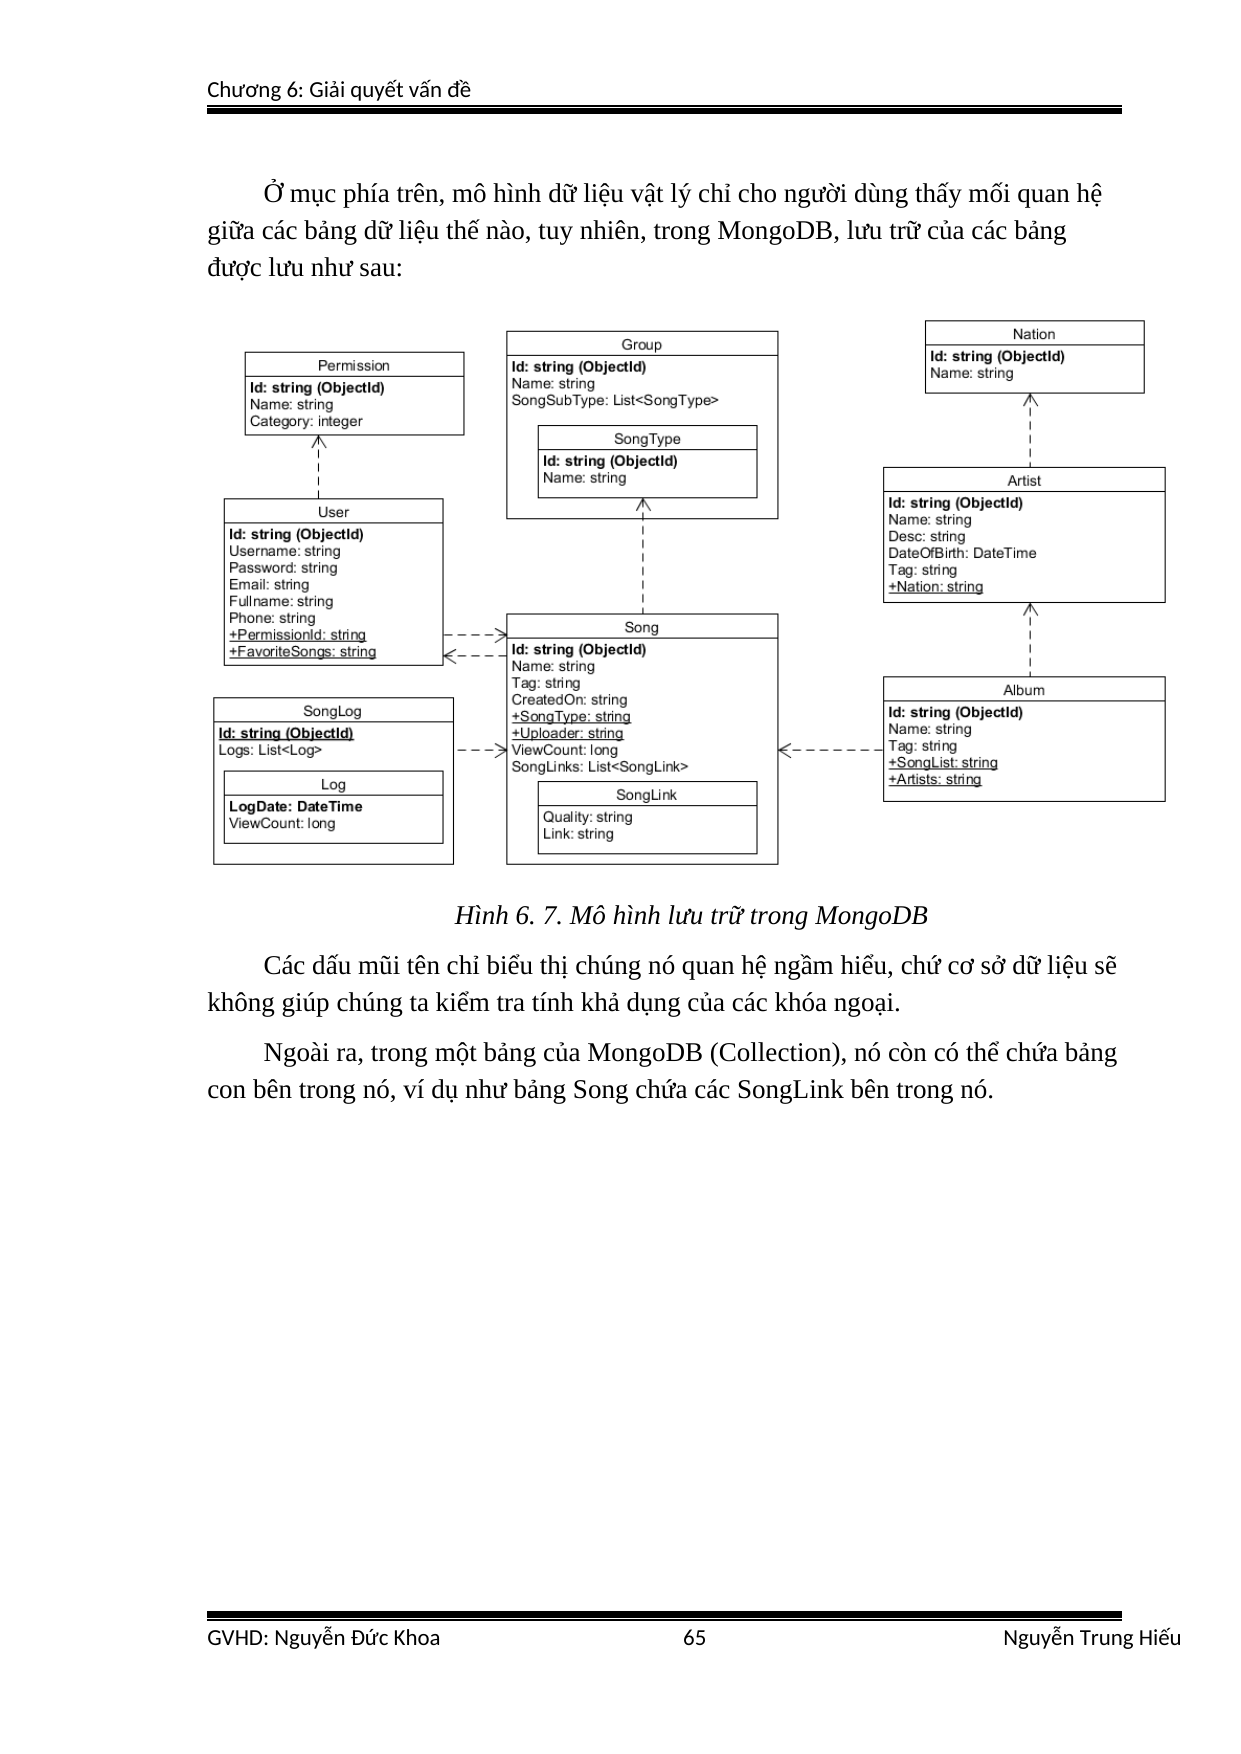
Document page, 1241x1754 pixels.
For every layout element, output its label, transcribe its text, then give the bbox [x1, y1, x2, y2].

text Ngoài ra, trong một bảng của MongoDB (Collection), nó còn có thể chứa bảng con bên trong nó, ví dụ như bảng Song chứa các SongLink bên trong nó. [207, 1036, 1122, 1105]
text Các dấu mũi tên chỉ biểu thị chúng nó quan hệ ngầm hiểu, chứ cơ sở dữ liệu sẽ không giúp chúng ta kiểm tra tính khả dụng của các khóa ngoại. [207, 949, 1122, 1018]
text Ở mục phía trên, mô hình dữ liệu vật lý chỉ cho người dùng thấy mối quan hệ giữa các bảng dữ liệu thế nào, tuy nhiên, trong MongoDB, lưu trữ của các bảng được lưu như sau: [207, 177, 1122, 283]
picture [207, 313, 1172, 869]
